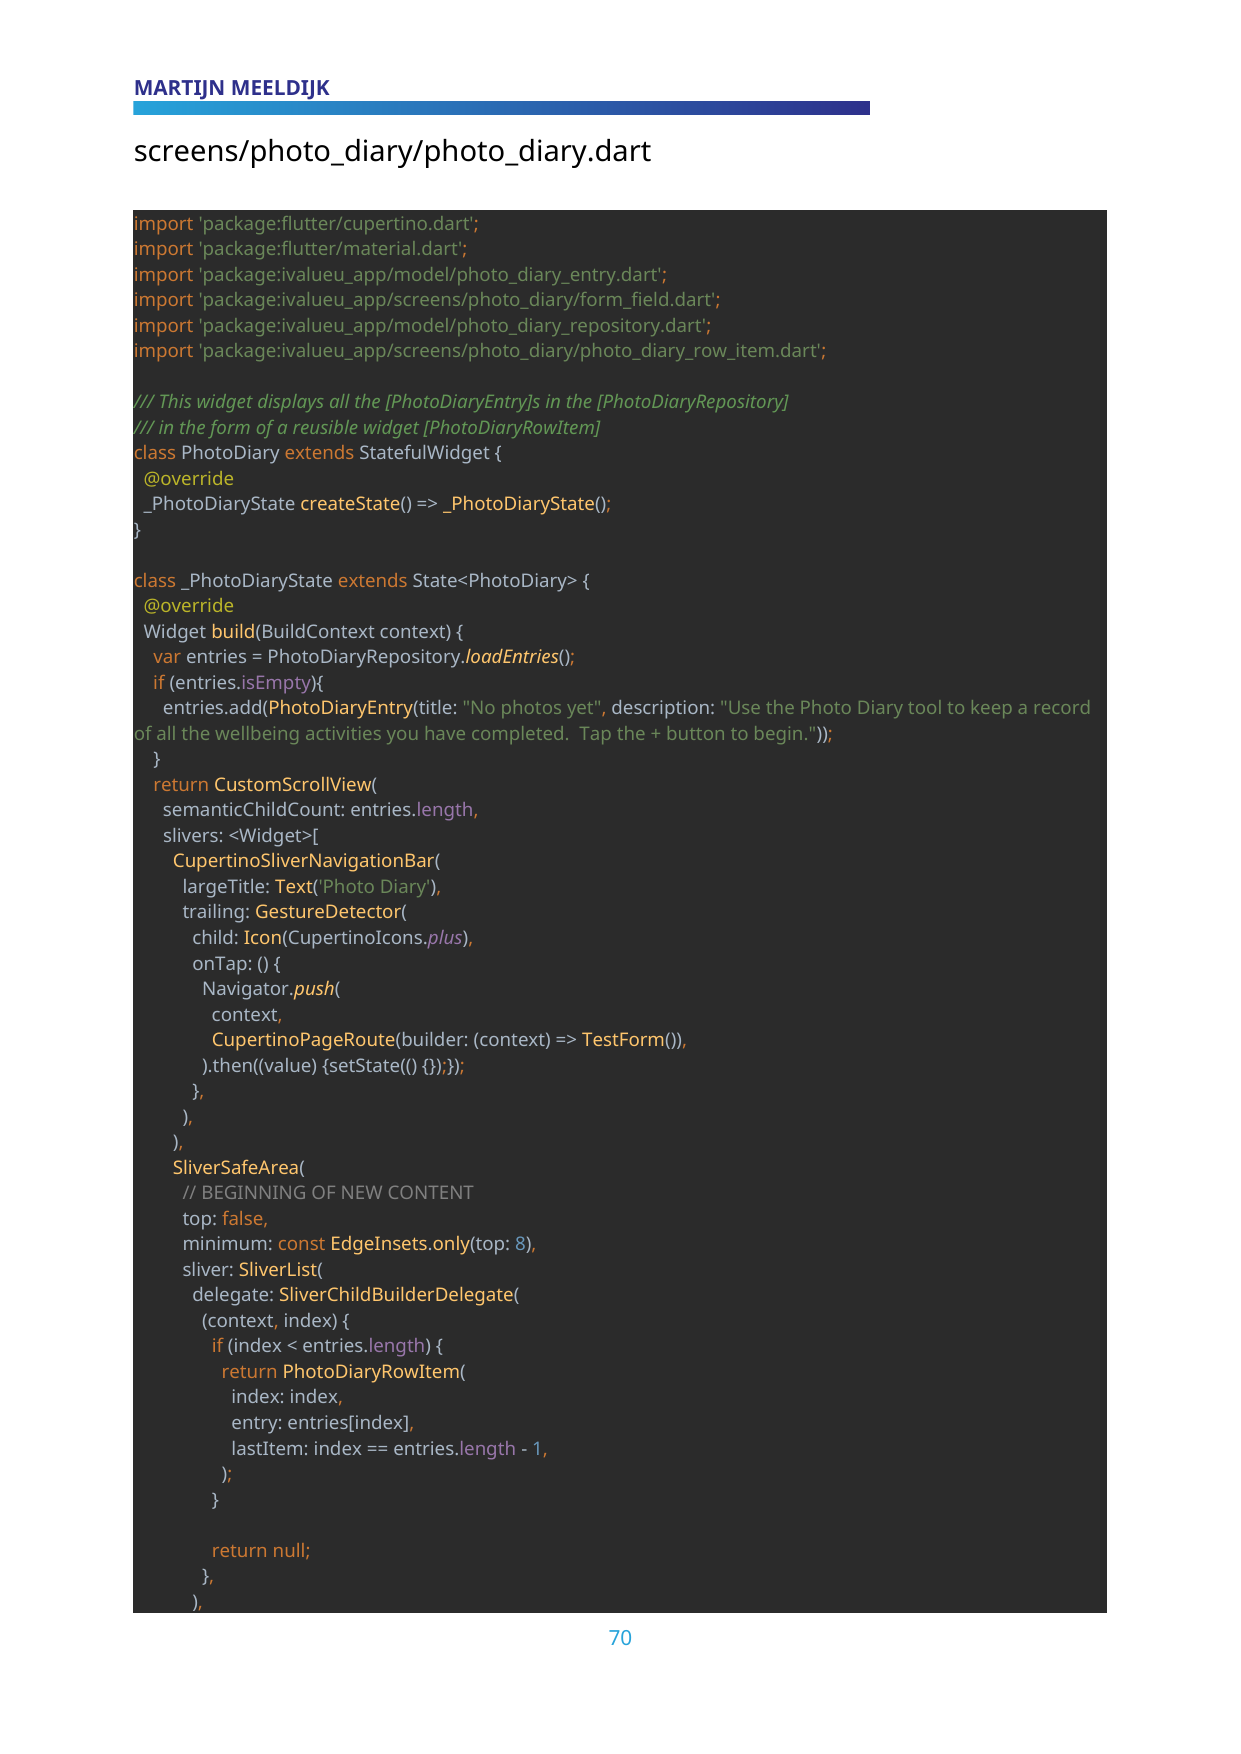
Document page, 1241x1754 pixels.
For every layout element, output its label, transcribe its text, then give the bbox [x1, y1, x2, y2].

text screens/photo_diary/photo_diary.dart [133, 130, 1107, 170]
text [133, 210, 1107, 1613]
